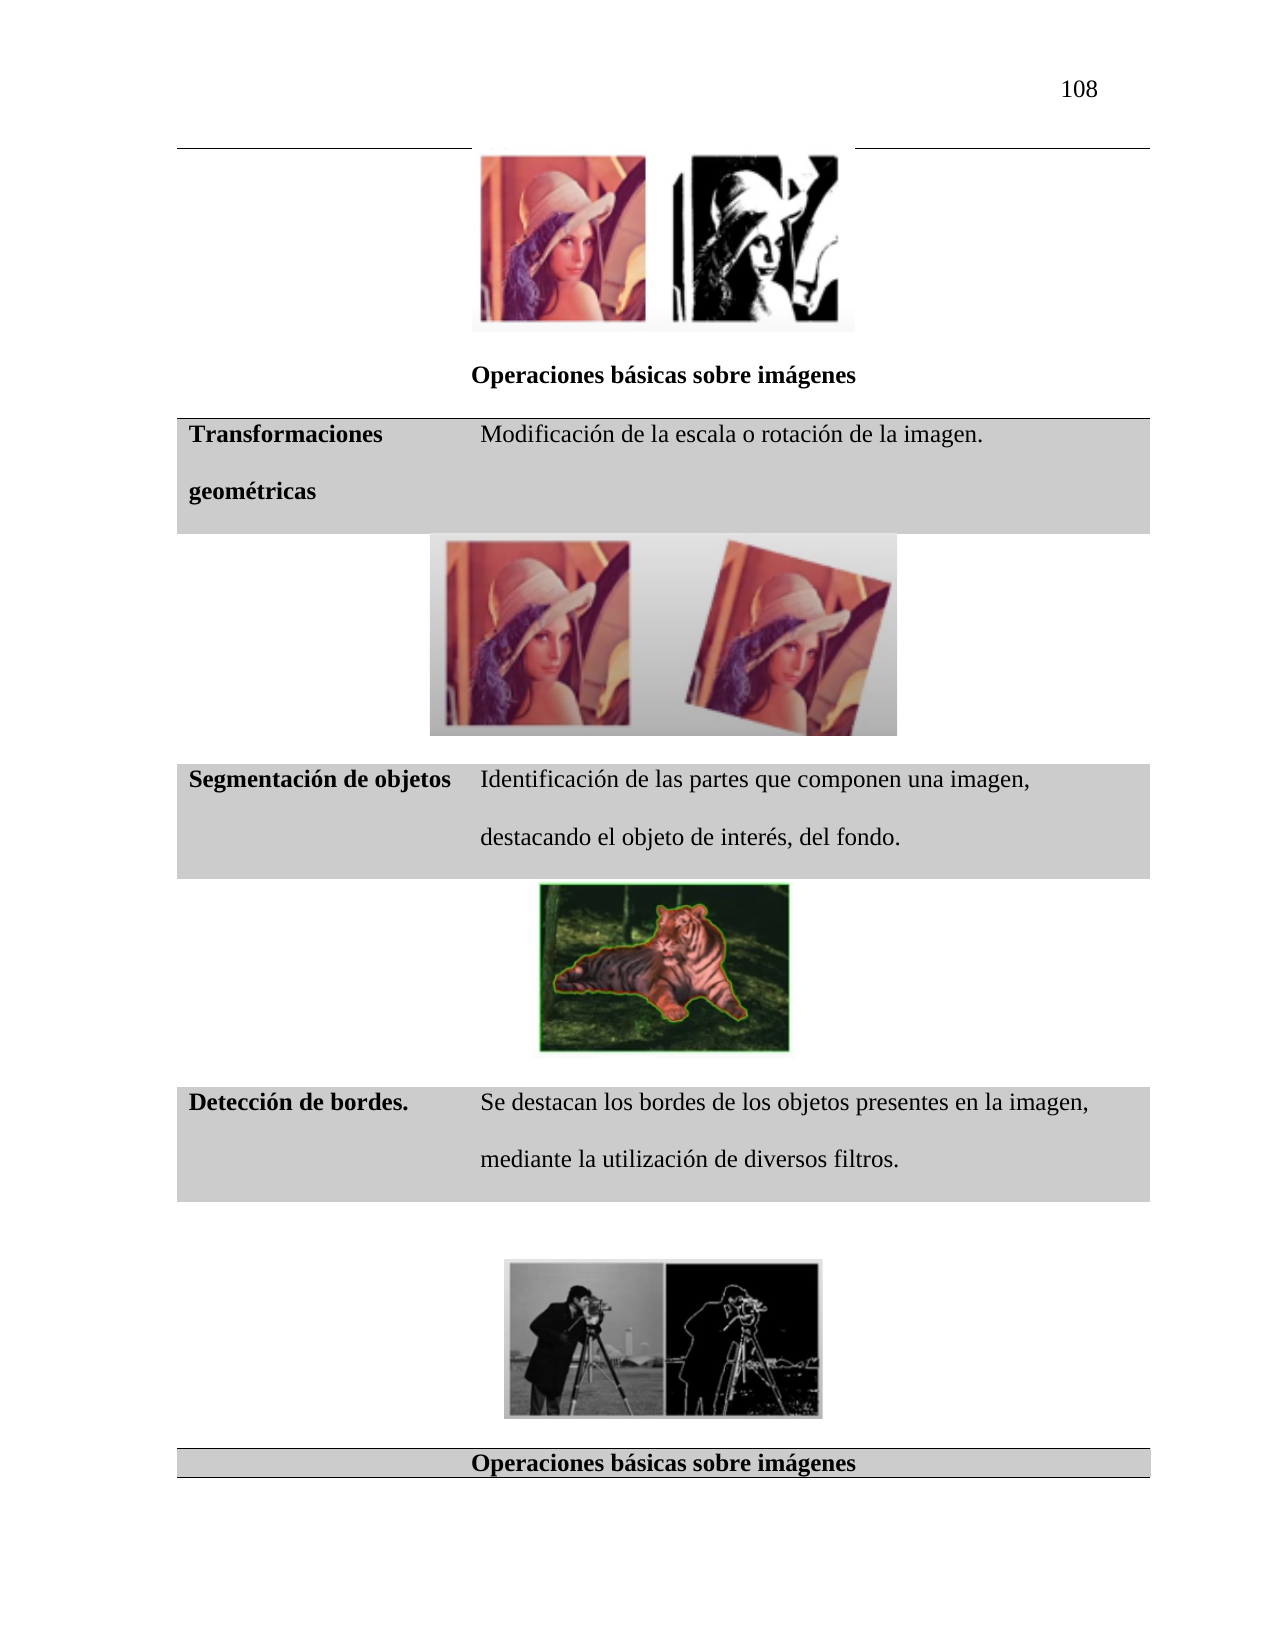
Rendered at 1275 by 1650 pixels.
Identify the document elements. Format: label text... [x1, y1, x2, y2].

picture [472, 148, 855, 332]
table_cell Transformaciones geométricas [177, 419, 469, 534]
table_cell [177, 149, 1150, 418]
picture [530, 879, 798, 1059]
table_cell [177, 534, 1150, 764]
table_cell Detección de bordes. [177, 1087, 469, 1202]
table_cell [177, 1449, 1150, 1477]
table_cell [177, 879, 1150, 1087]
picture [429, 533, 898, 736]
picture [504, 1259, 823, 1419]
table_cell Modificación de la escala o rotación de la imagen. [469, 419, 1150, 534]
table_cell Identificación de las partes que componen una imagen, destacando el objeto de interés, del fondo. [469, 764, 1150, 879]
table_cell [177, 1202, 1150, 1447]
table_cell Segmentación de objetos [177, 764, 469, 879]
table_cell Se destacan los bordes de los objetos presentes en la imagen, mediante la utilización de diversos filtros. [469, 1087, 1150, 1202]
